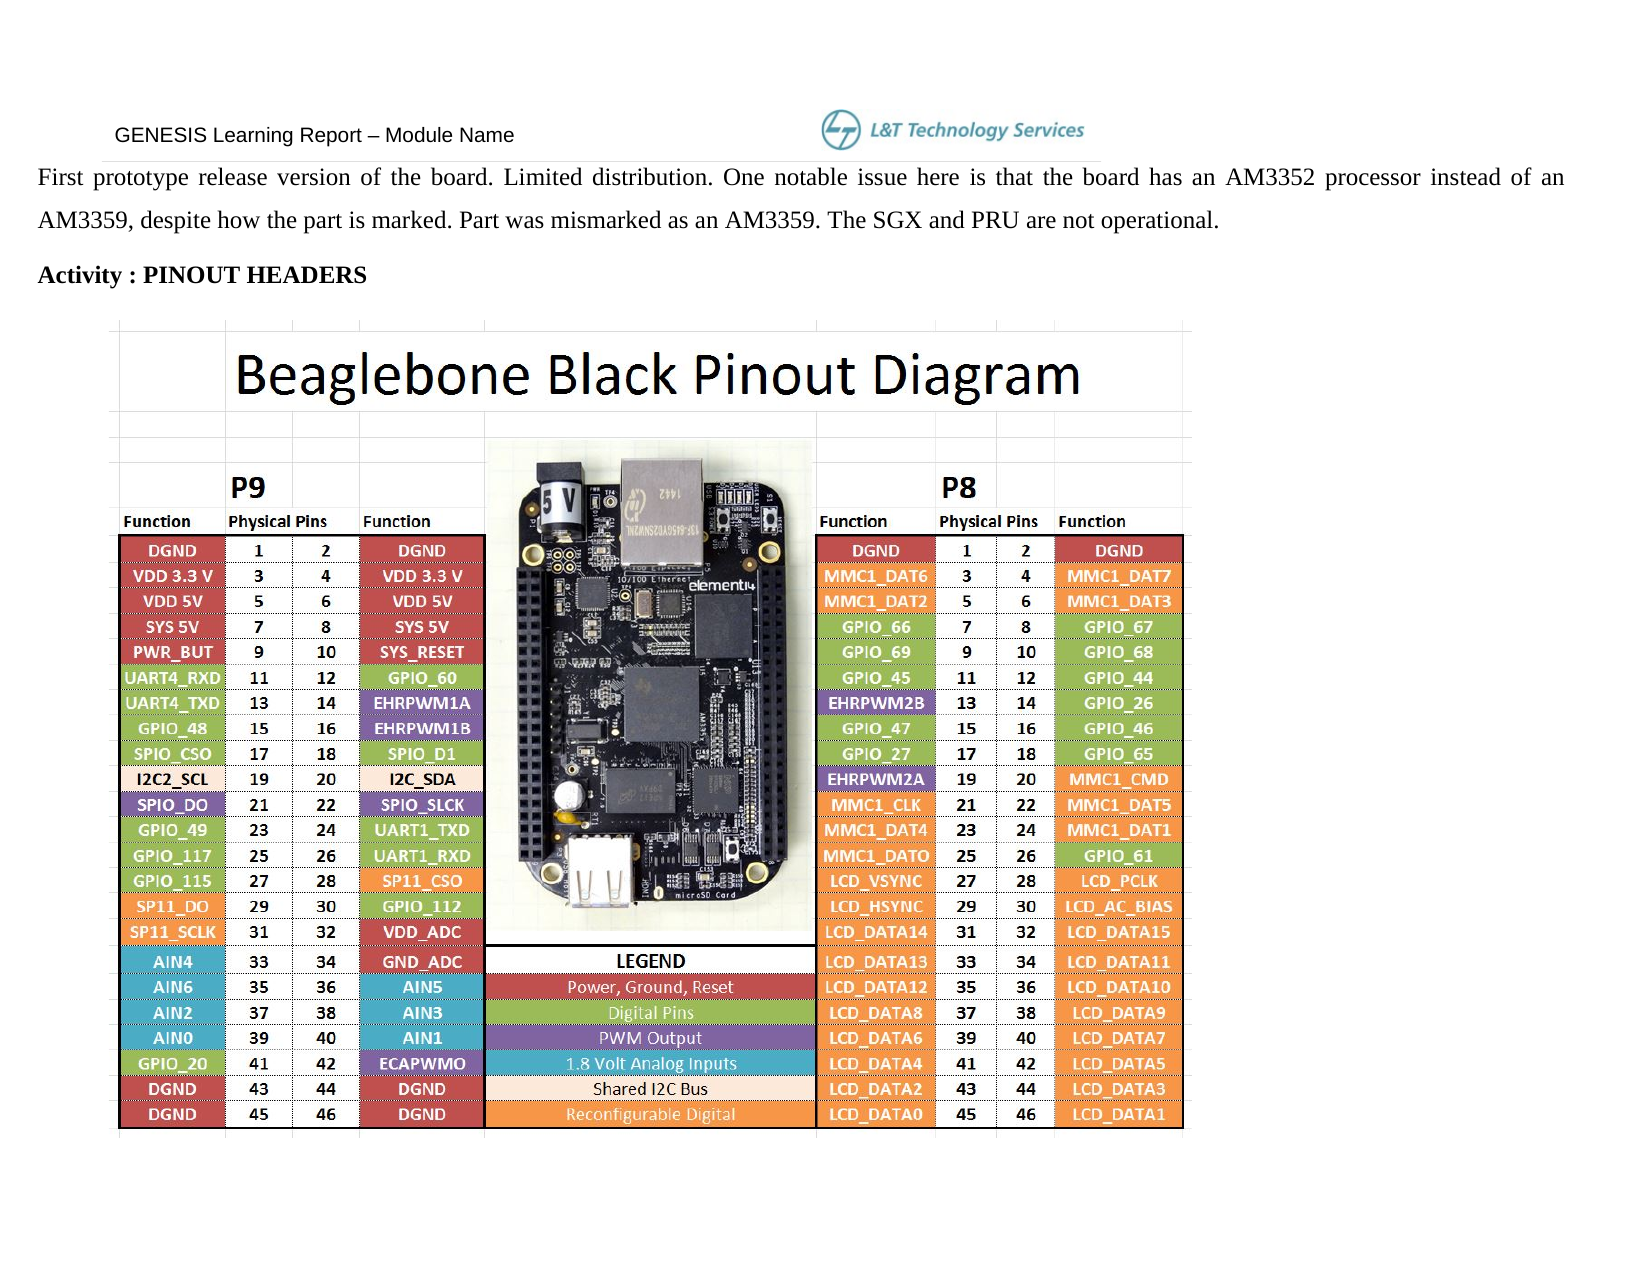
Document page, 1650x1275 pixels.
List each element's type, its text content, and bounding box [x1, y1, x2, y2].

picture [821, 109, 1085, 151]
picture [108, 320, 1192, 1138]
text First prototype release version of the board. Limited distribution. One notable issue here is that the board has an AM3352 processor instead of an AM3359, despite how the part is marked. Part was mismarked as an AM3359. The SGX and PRU are not operational. [37, 162, 1567, 234]
text Activity : PINOUT HEADERS [37, 260, 1567, 288]
